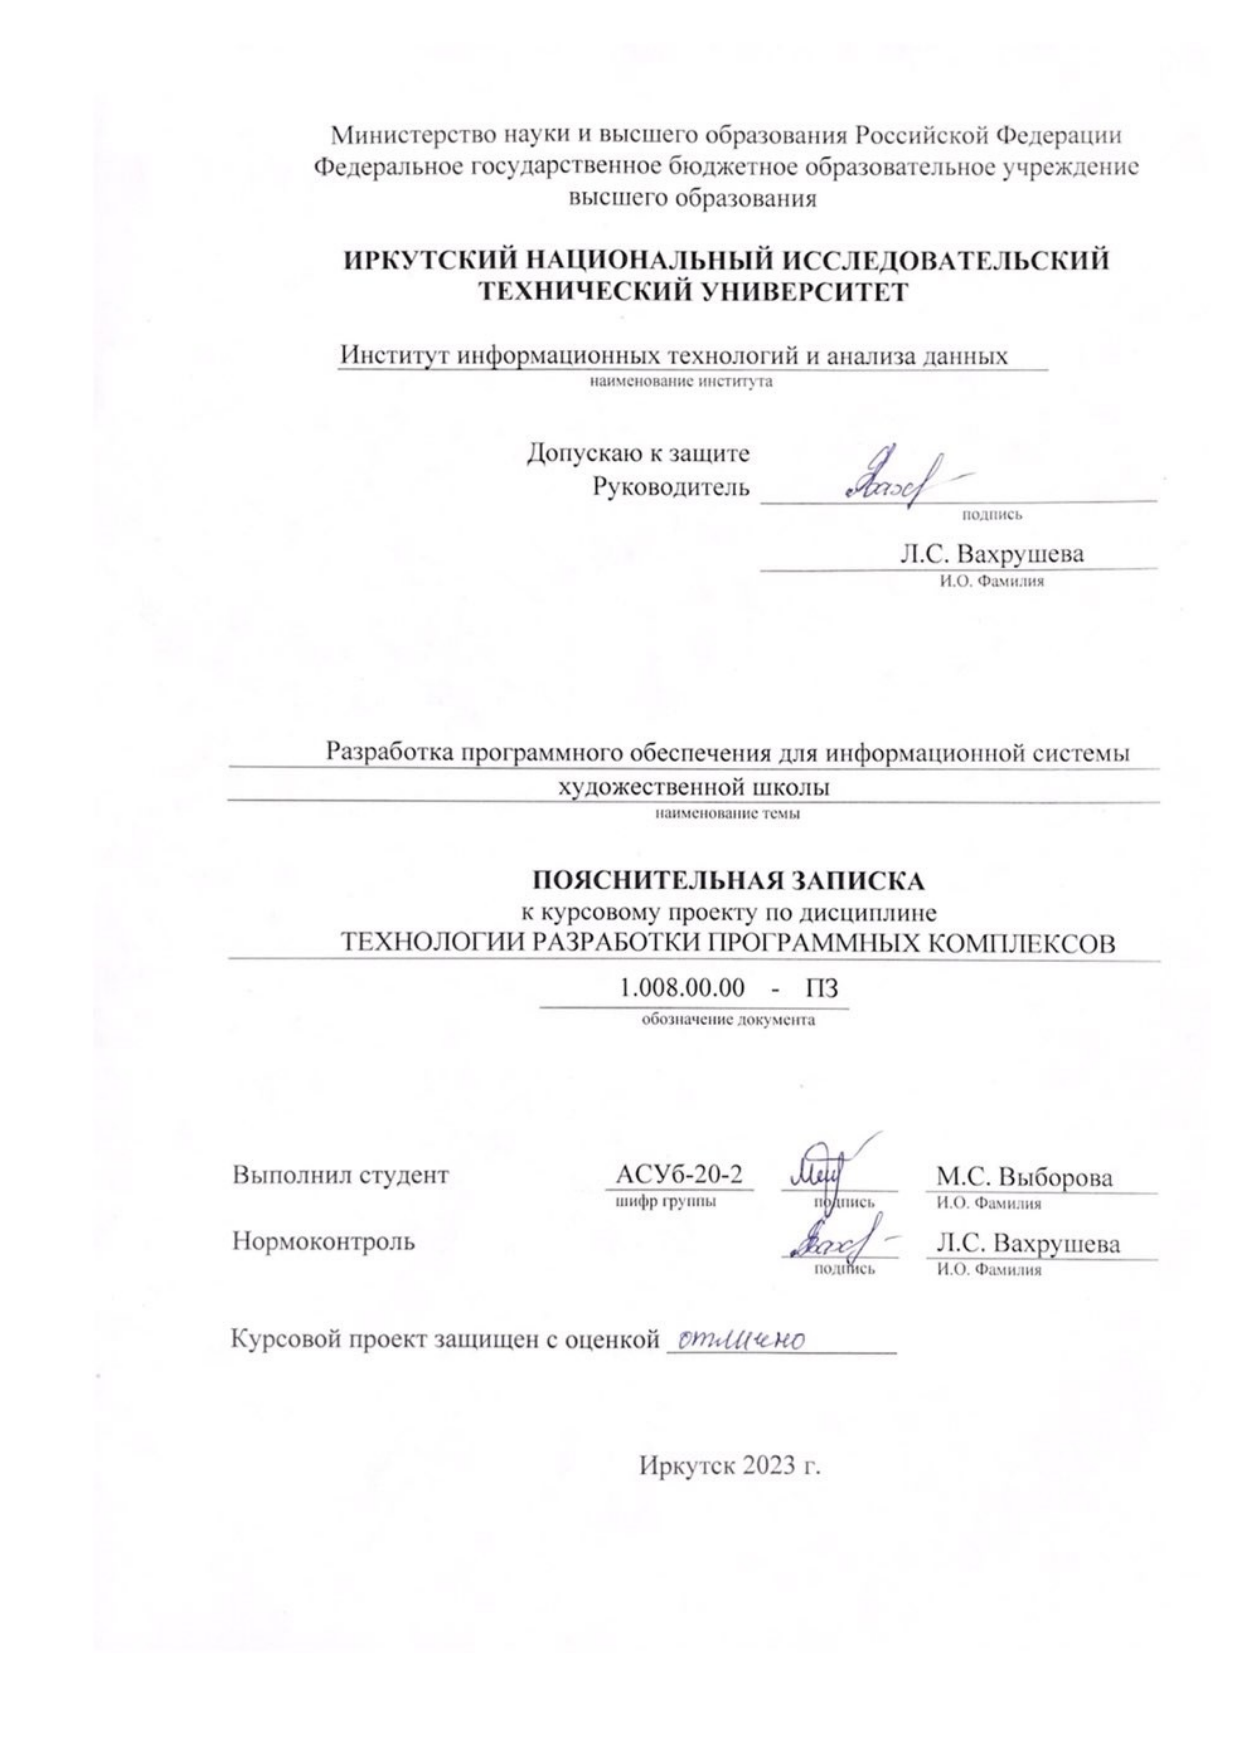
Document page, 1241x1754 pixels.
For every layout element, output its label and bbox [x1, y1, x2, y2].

picture [92, 42, 1212, 1653]
